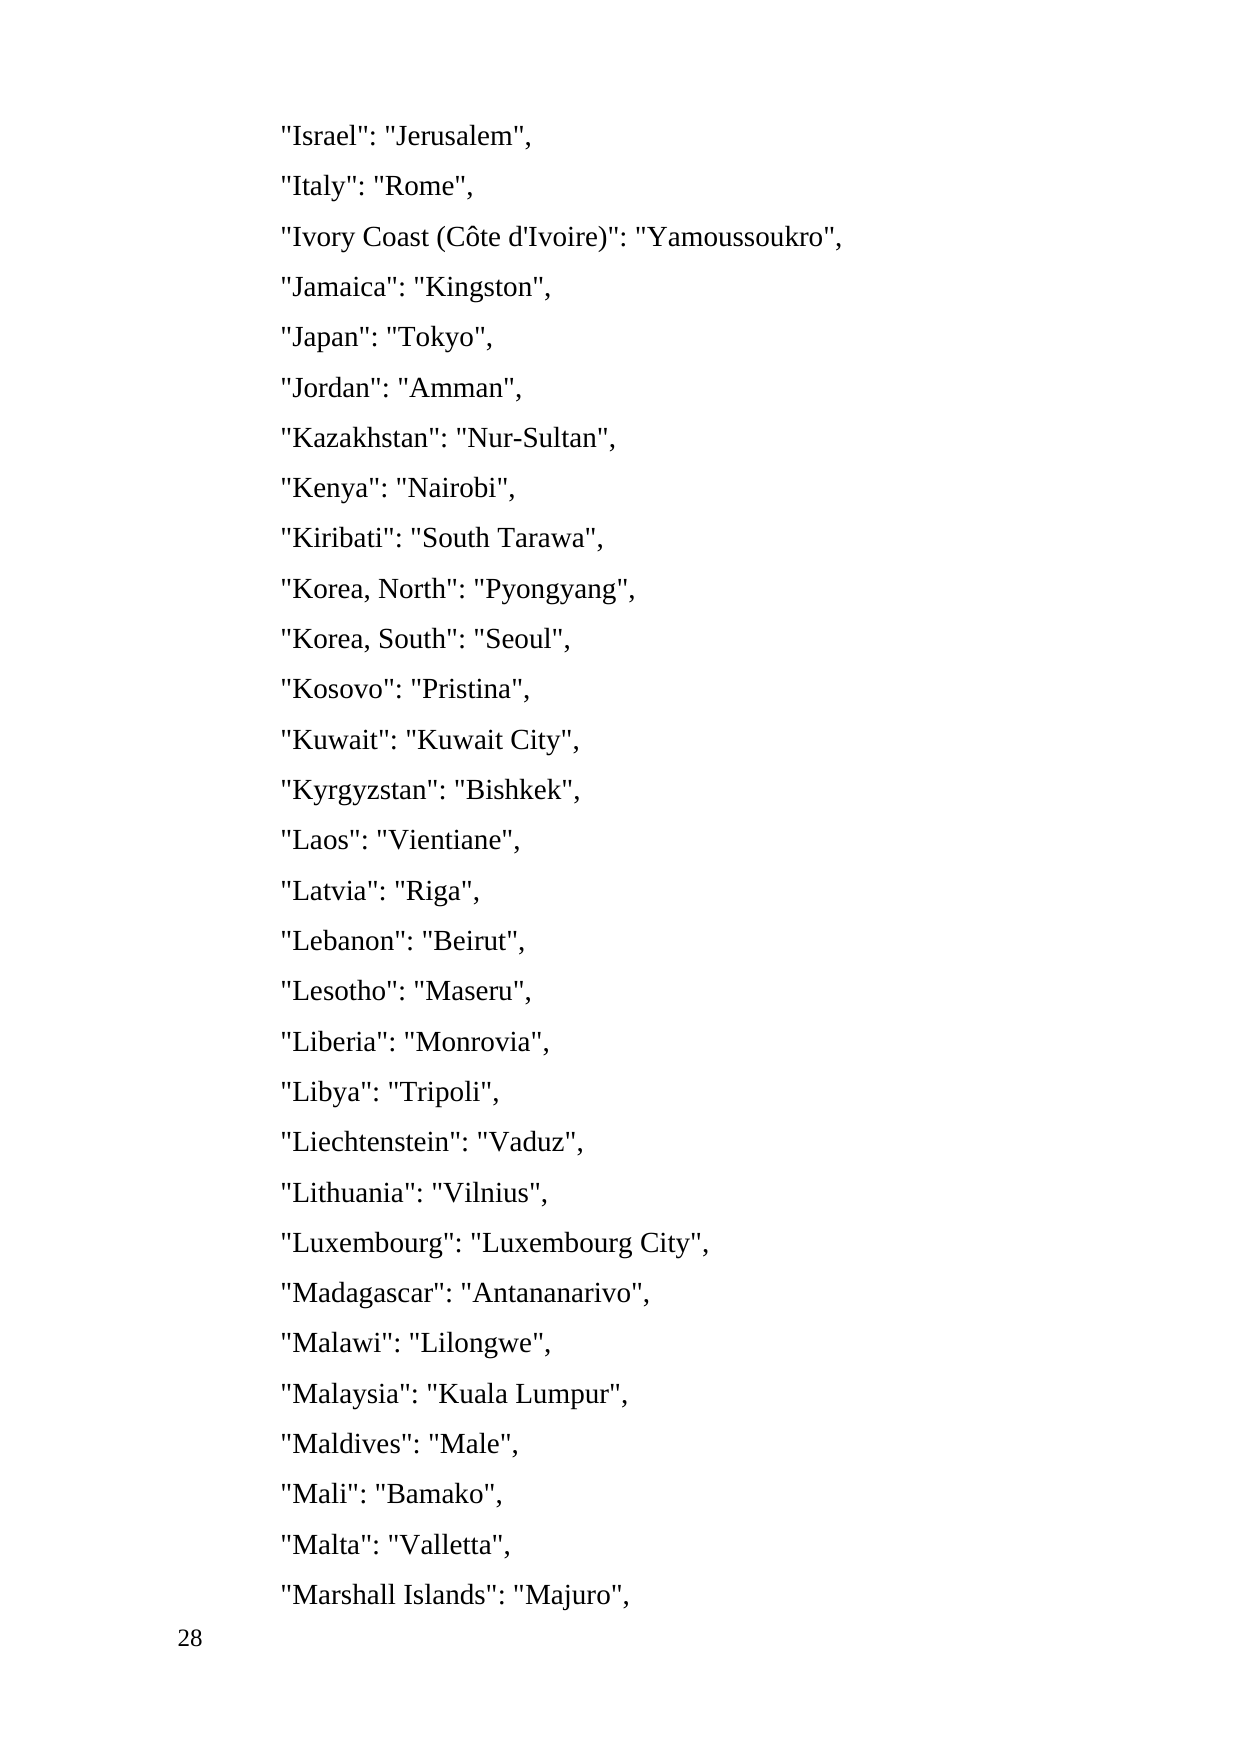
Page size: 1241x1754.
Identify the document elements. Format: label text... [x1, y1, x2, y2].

text "Liberia": "Monrovia", [177, 1024, 1181, 1057]
text "Libya": "Tripoli", [177, 1074, 1181, 1108]
text "Laos": "Vientiane", [177, 822, 1181, 856]
text "Maldives": "Male", [177, 1426, 1181, 1460]
text "Kazakhstan": "Nur-Sultan", [177, 420, 1181, 453]
text "Liechtenstein": "Vaduz", [177, 1124, 1181, 1158]
text "Kenya": "Nairobi", [177, 470, 1181, 504]
text "Ivory Coast (Côte d'Ivoire)": "Yamoussoukro", [177, 219, 1181, 252]
text "Korea, South": "Seoul", [177, 621, 1181, 655]
text "Lithuania": "Vilnius", [177, 1175, 1181, 1208]
text "Madagascar": "Antananarivo", [177, 1275, 1181, 1309]
text "Malawi": "Lilongwe", [177, 1326, 1181, 1359]
text "Kuwait": "Kuwait City", [177, 722, 1181, 755]
text "Israel": "Jerusalem", [177, 118, 1181, 152]
text "Latvia": "Riga", [177, 873, 1181, 906]
text "Jamaica": "Kingston", [177, 269, 1181, 303]
text "Kiribati": "South Tarawa", [177, 521, 1181, 554]
text "Korea, North": "Pyongyang", [177, 571, 1181, 604]
text "Malaysia": "Kuala Lumpur", [177, 1376, 1181, 1409]
text "Jordan": "Amman", [177, 370, 1181, 403]
text "Luxembourg": "Luxembourg City", [177, 1225, 1181, 1258]
text "Japan": "Tokyo", [177, 319, 1181, 353]
text "Italy": "Rome", [177, 168, 1181, 202]
text "Kyrgyzstan": "Bishkek", [177, 772, 1181, 806]
text "Marshall Islands": "Majuro", [177, 1577, 1181, 1611]
text "Mali": "Bamako", [177, 1477, 1181, 1510]
text "Kosovo": "Pristina", [177, 672, 1181, 705]
text "Lesotho": "Maseru", [177, 973, 1181, 1007]
text "Malta": "Valletta", [177, 1527, 1181, 1560]
text "Lebanon": "Beirut", [177, 923, 1181, 957]
